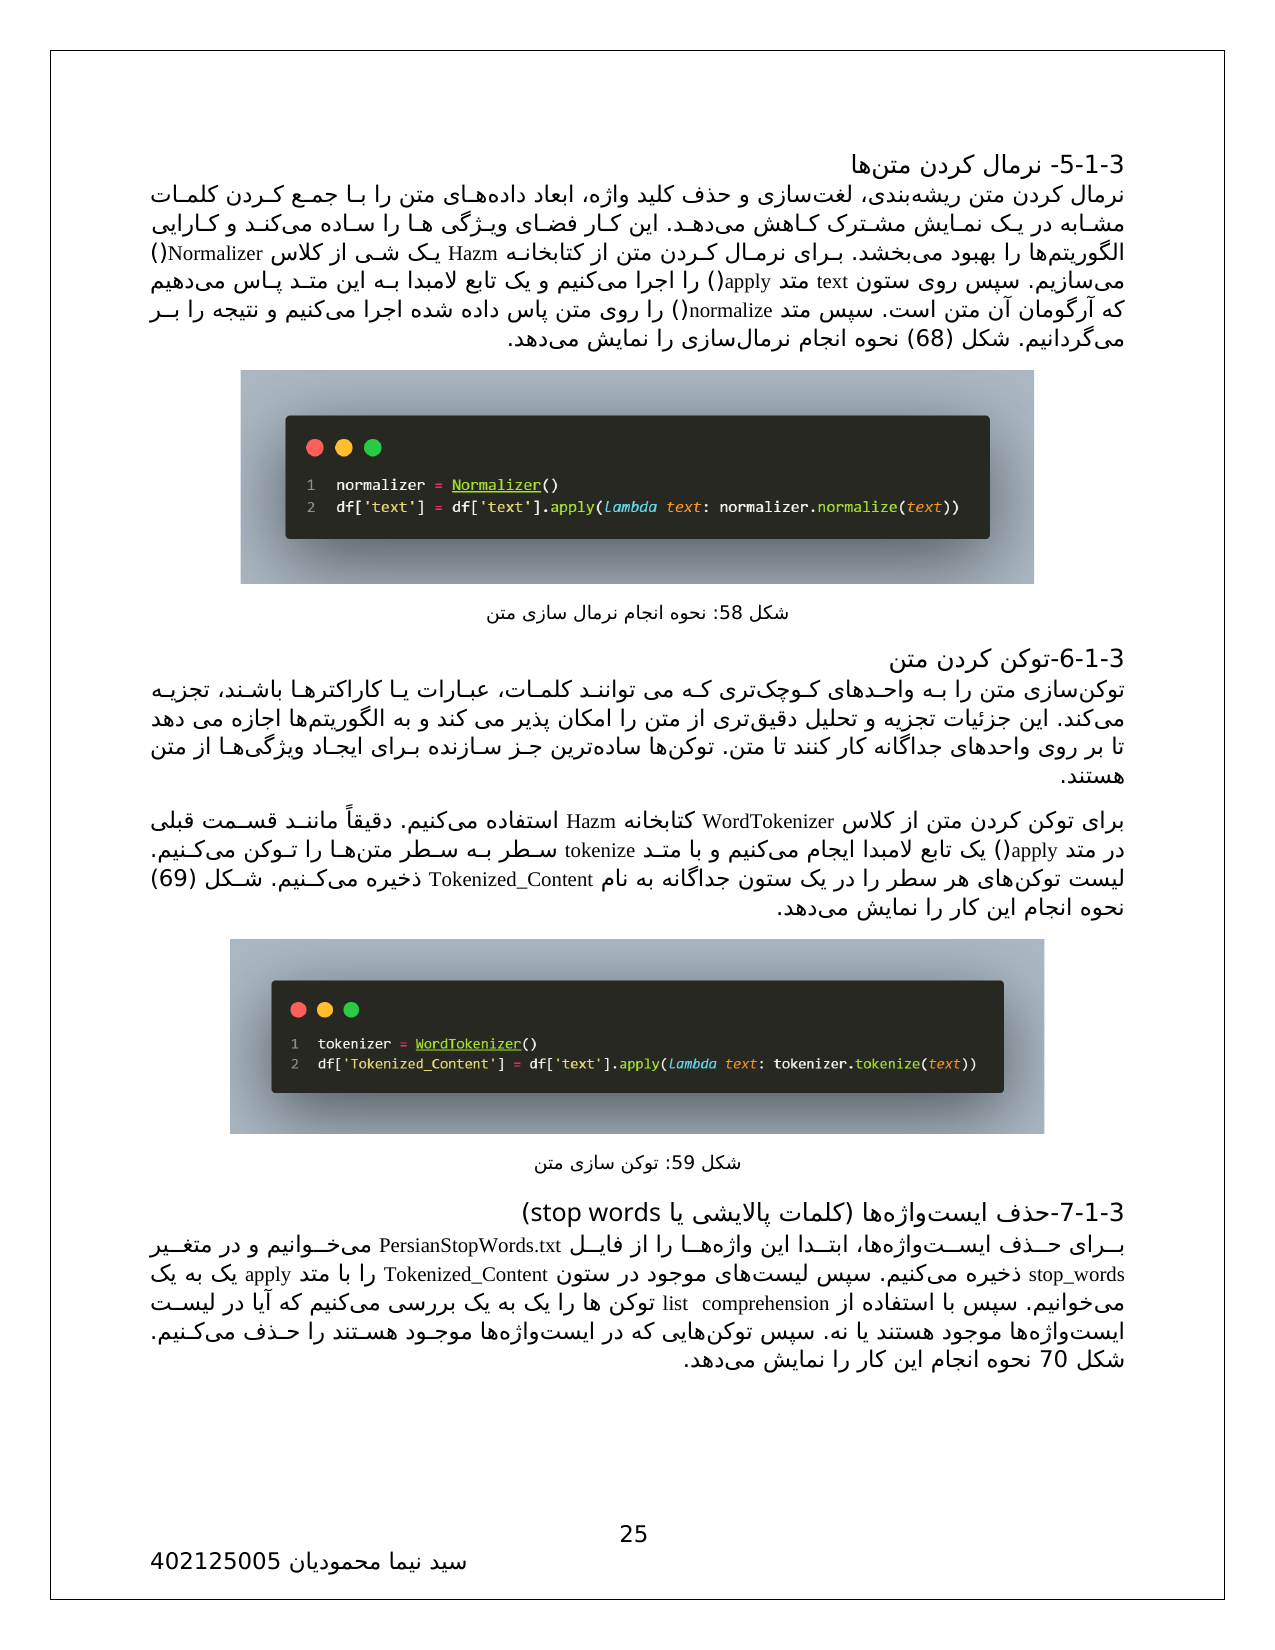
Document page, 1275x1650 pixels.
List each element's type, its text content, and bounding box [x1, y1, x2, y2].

subtitle 7-1-3-حذف ایست‌واژه‌ها (کلمات پالایشی یا stop words) [150, 1195, 1125, 1229]
text برای توکن کردن متن از کلاس WordTokenizer کتابخانه Hazm استفاده می‌کنیم. دقیقاً مانند قسمت قبلی در متد apply() یک تابع لامبدا ایجام می‌کنیم و با متد tokenize سطر به سطر متن‌ها را توکن می‌کنیم. لیست توکن‌های هر سطر را در یک ستون جداگانه به نام Tokenized_Content ذخیره می‌کنیم. شکل (69) نحوه انجام این کار را نمایش می‌دهد. [150, 808, 1125, 921]
subtitle 6-1-3-توکن کردن متن [150, 644, 1125, 674]
picture [230, 939, 1045, 1134]
picture [240, 370, 1035, 584]
text توکن‌سازی متن را به واحدهای کوچک‌تری که می توانند کلمات، عبارات یا کاراکترها باشند، تجزیه می‌کند. این جزئیات تجزیه و تحلیل دقیق‌تری از متن را امکان پذیر می کند و به الگوریتم‌ها اجازه می دهد تا بر روی واحدهای جداگانه کار کنند تا متن. توکن‌ها ساده‌ترین جز سازنده برای ایجاد ویژگی‌ها از متن هستند. [150, 676, 1125, 789]
text شکل 58: نحوه انجام نرمال سازی متن [150, 602, 1125, 624]
subtitle 5-1-3- نرمال کردن متن‌ها [150, 150, 1125, 179]
text برای حذف ایست‌واژه‌ها، ابتدا این واژه‌ها را از فایل PersianStopWords.txt می‌خوانیم و در متغیر stop_words ذخیره می‌کنیم. سپس لیست‌های موجود در ستون Tokenized_Content را با متد apply یک به یک می‌خوانیم. سپس با استفاده از list comprehension توکن ها را یک به یک بررسی می‌کنیم که آیا در لیست ایست‌واژه‌ها موجود هستند یا نه. سپس توکن‌هایی که در ایست‌واژه‌ها موجود هستند را حذف می‌کنیم. شکل 70 نحوه انجام این کار را نمایش می‌دهد. [150, 1232, 1125, 1373]
text نرمال کردن متن ریشه‌بندی، لغت‌سازی و حذف کلید واژه، ابعاد داده‌های متن را با جمع کردن کلمات مشابه در یک نمایش مشترک کاهش می‌دهد. این کار فضای ویژگی ها را ساده می‌کند و کارایی الگوریتم‌ها را بهبود می‌بخشد. برای نرمال کردن متن از کتابخانه Hazm یک شی از کلاس Normalizer() می‌سازیم. سپس روی ستون text متد apply() را اجرا می‌کنیم و یک تابع لامبدا به این متد پاس می‌دهیم که آرگومان آن متن است. سپس متد normalize() را روی متن پاس داده شده اجرا می‌کنیم و نتیجه را بر می‌گردانیم. شکل (68) نحوه انجام نرمال‌سازی را نمایش می‌دهد. [150, 181, 1125, 352]
text شکل 59: توکن سازی متن [150, 1152, 1125, 1174]
